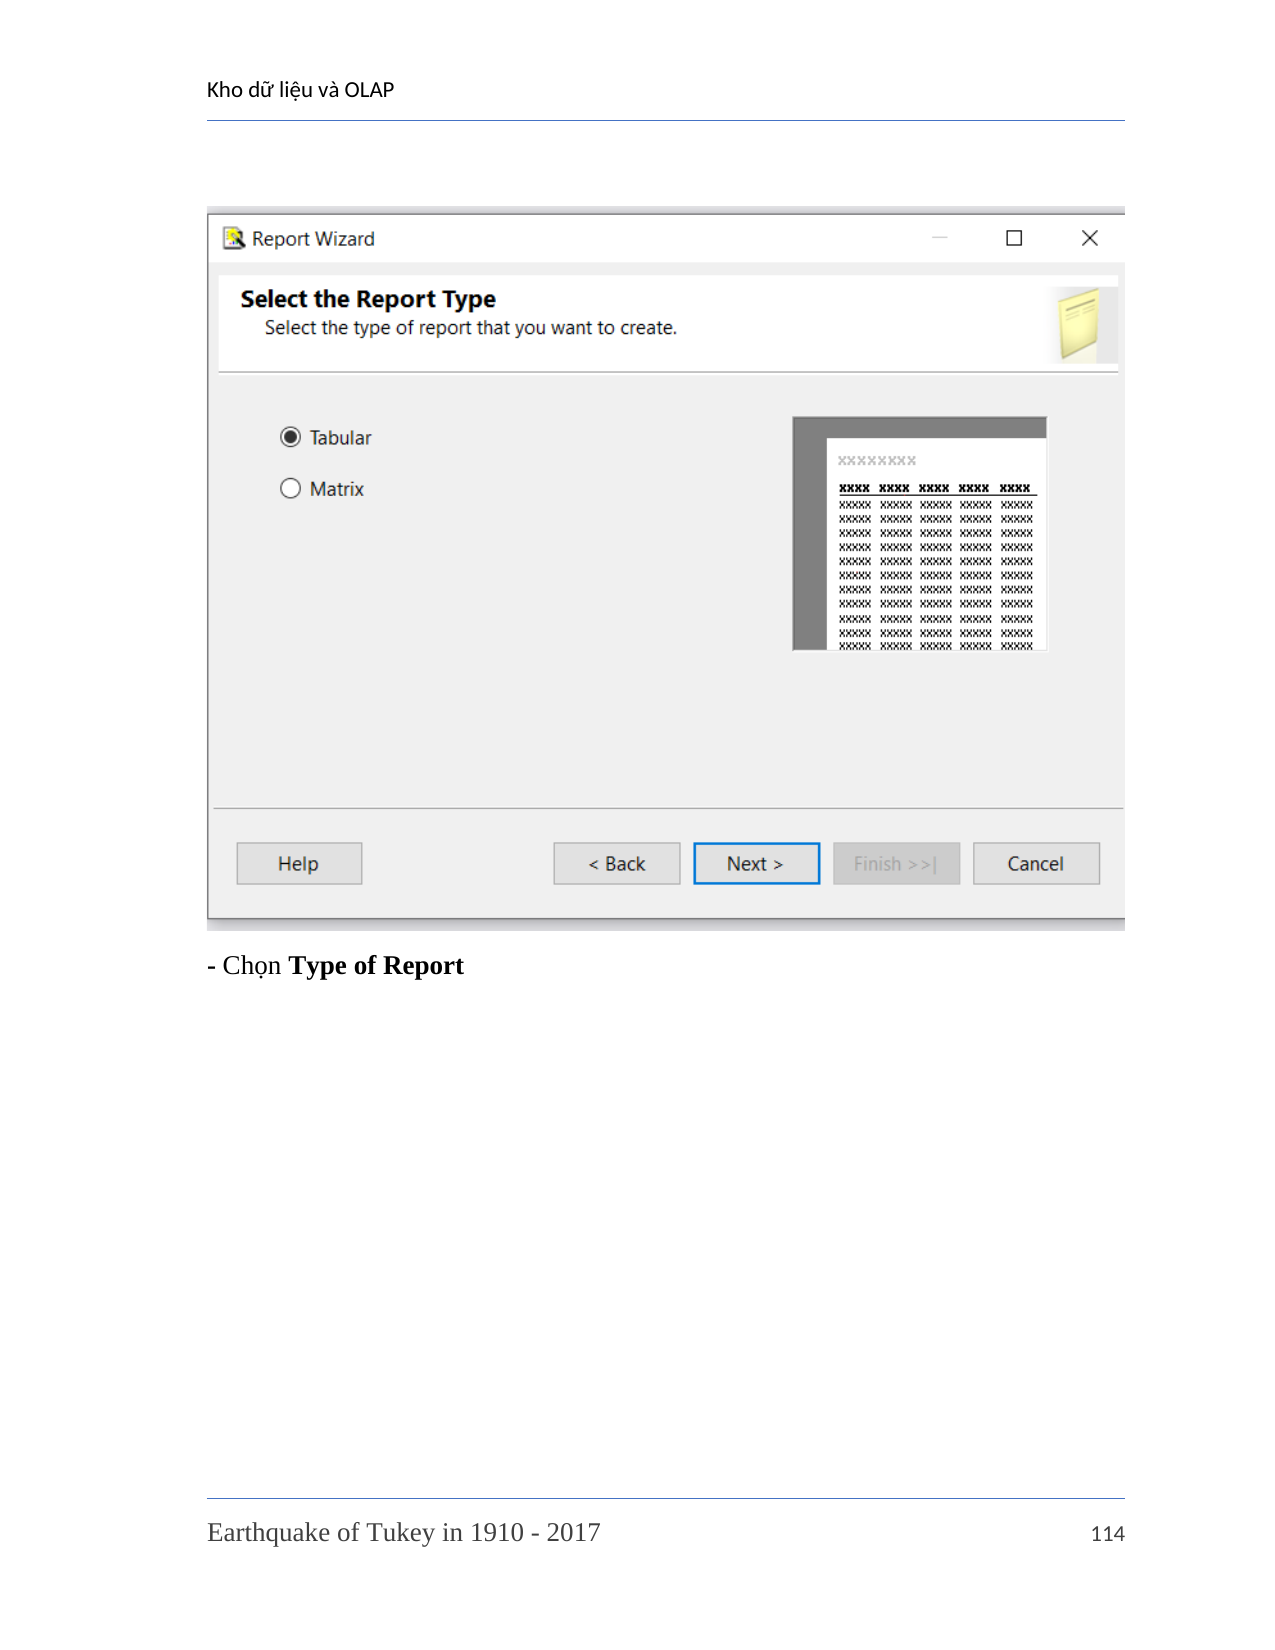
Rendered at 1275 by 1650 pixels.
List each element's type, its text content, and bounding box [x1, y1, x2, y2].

picture [206, 206, 1125, 931]
text - Chọn Type of Report [207, 949, 1125, 980]
